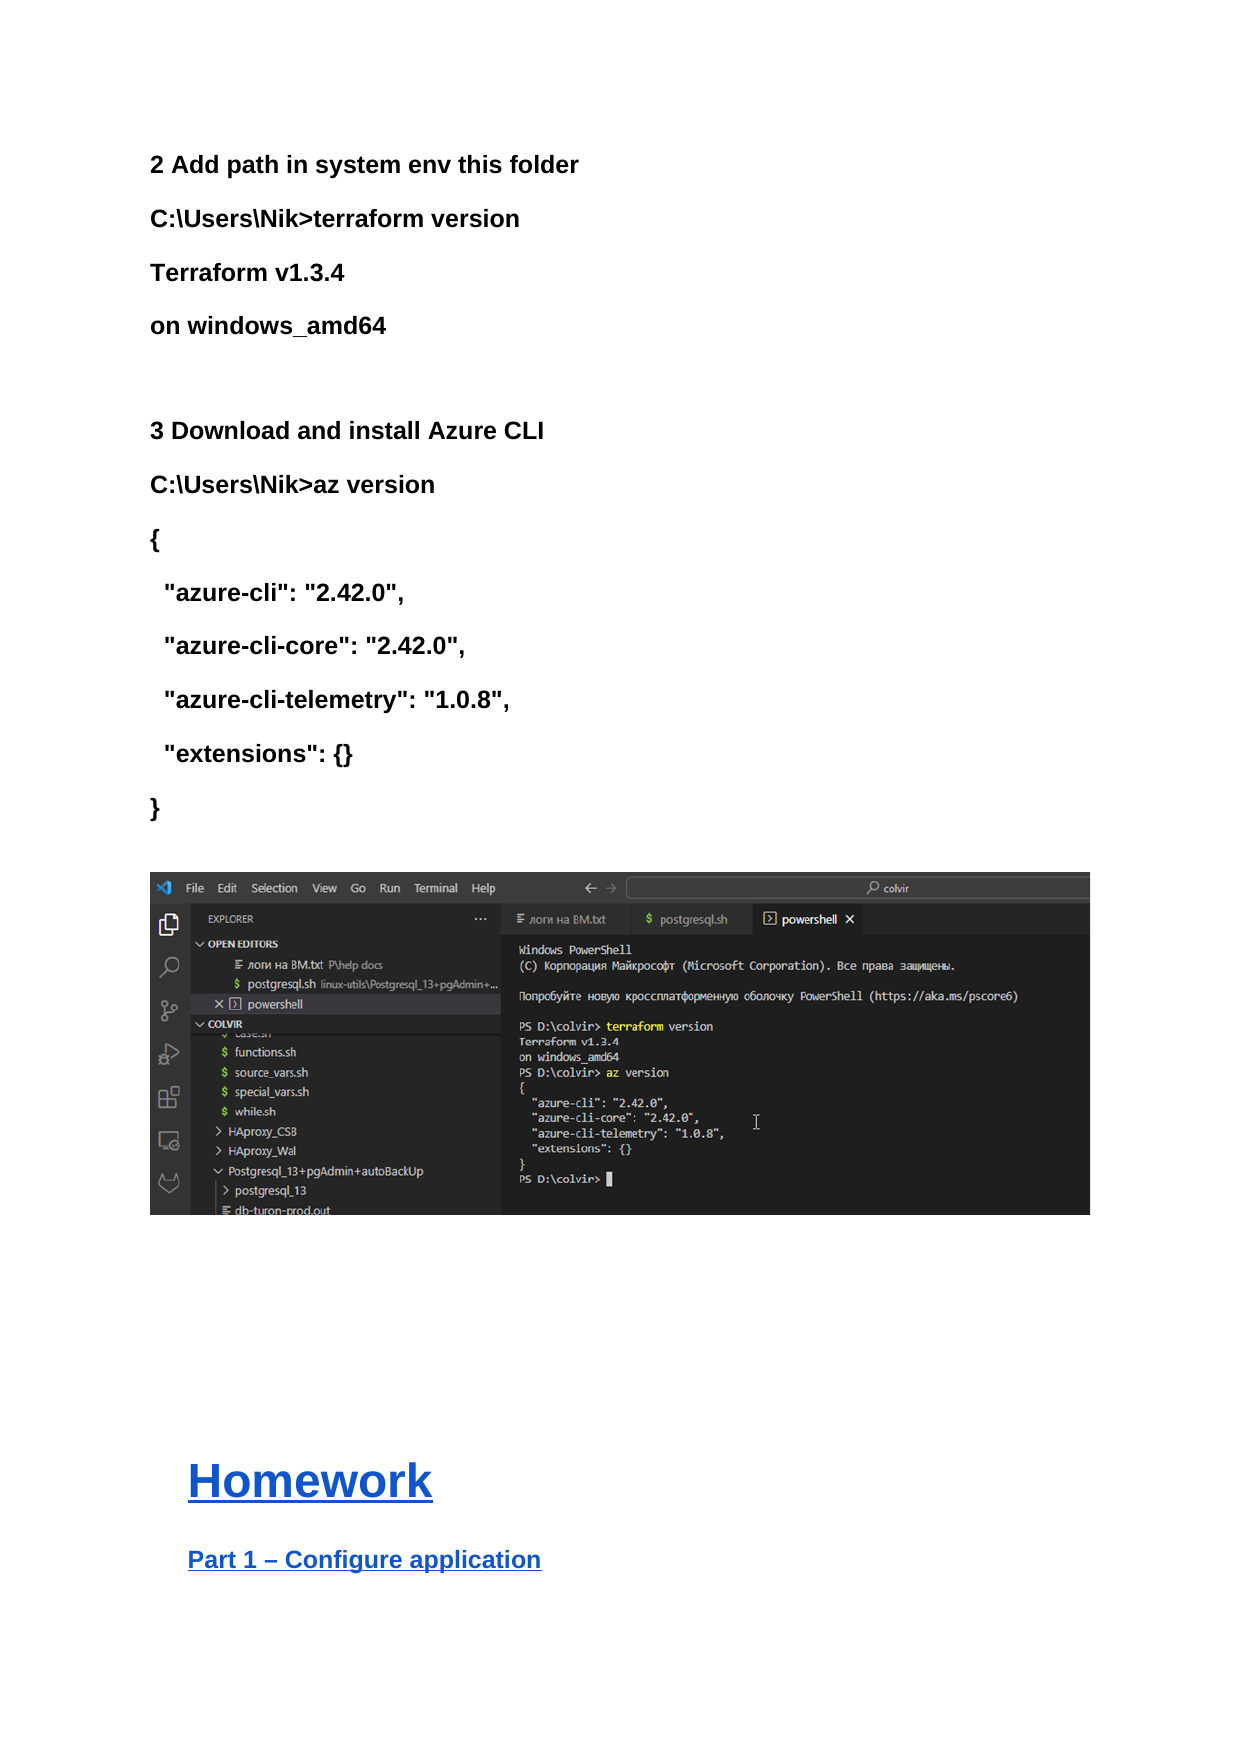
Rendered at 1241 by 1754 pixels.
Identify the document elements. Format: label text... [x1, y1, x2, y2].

picture [150, 872, 1091, 1215]
text "azure-cli-core": "2.42.0", [150, 631, 1090, 660]
text 2 Add path in system env this folder [150, 150, 1090, 179]
text on windows_amd64 [150, 311, 1090, 340]
text C:\Users\Nik>az version [150, 470, 1090, 499]
subtitle Homework [187, 1452, 1090, 1508]
text { [150, 524, 1090, 553]
text } [150, 793, 1090, 821]
subtitle Part 1 – Configure application [187, 1545, 1090, 1574]
text "azure-cli-telemetry": "1.0.8", [150, 685, 1090, 714]
text C:\Users\Nik>terraform version [150, 204, 1090, 232]
text "azure-cli": "2.42.0", [150, 578, 1090, 606]
text "extensions": {} [150, 739, 1090, 768]
text Terraform v1.3.4 [150, 257, 1090, 286]
text 3 Download and install Azure CLI [150, 416, 1090, 445]
